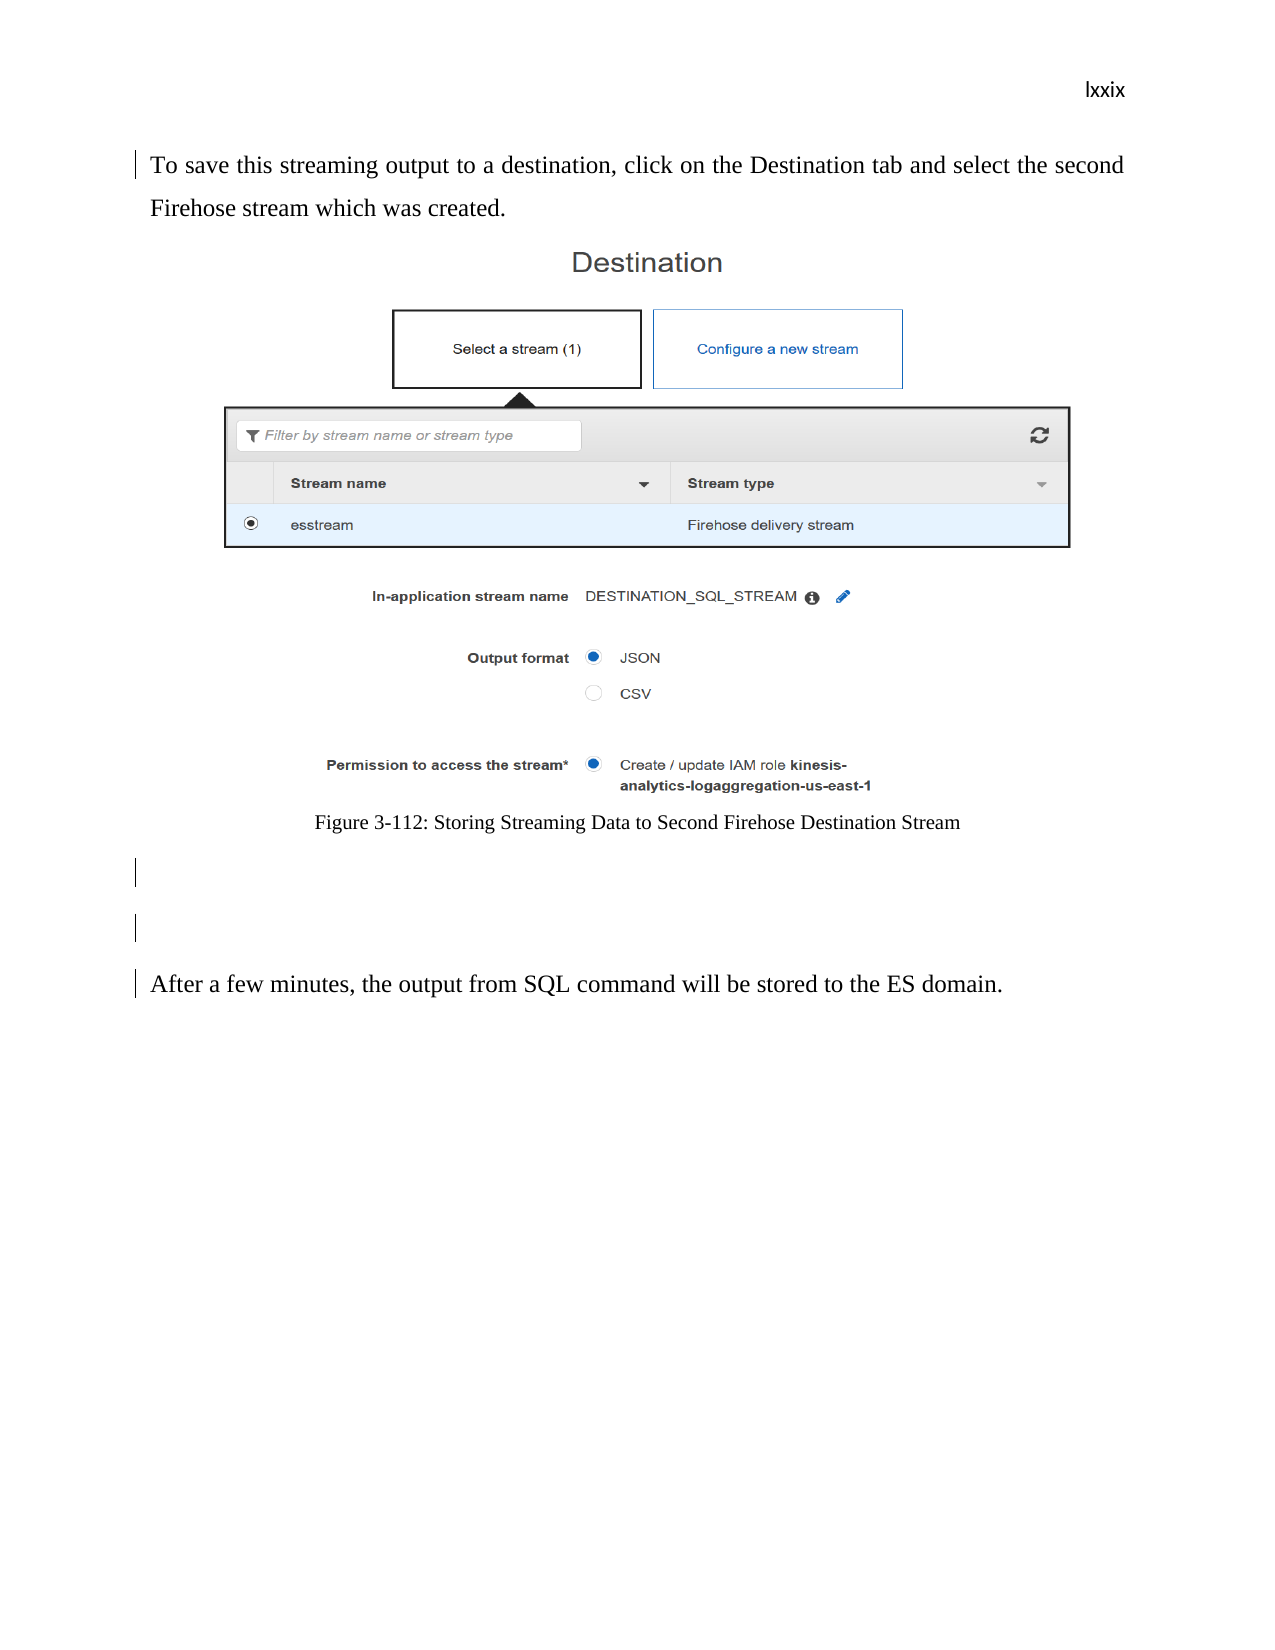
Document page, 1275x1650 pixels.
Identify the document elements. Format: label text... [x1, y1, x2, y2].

text To save this streaming output to a destination, click on the Destination tab and select the second Firehose stream which was created. [150, 150, 1125, 222]
text After a few minutes, the output from SQL command will be stored to the ES domain. [150, 969, 1125, 998]
picture [197, 236, 1078, 796]
